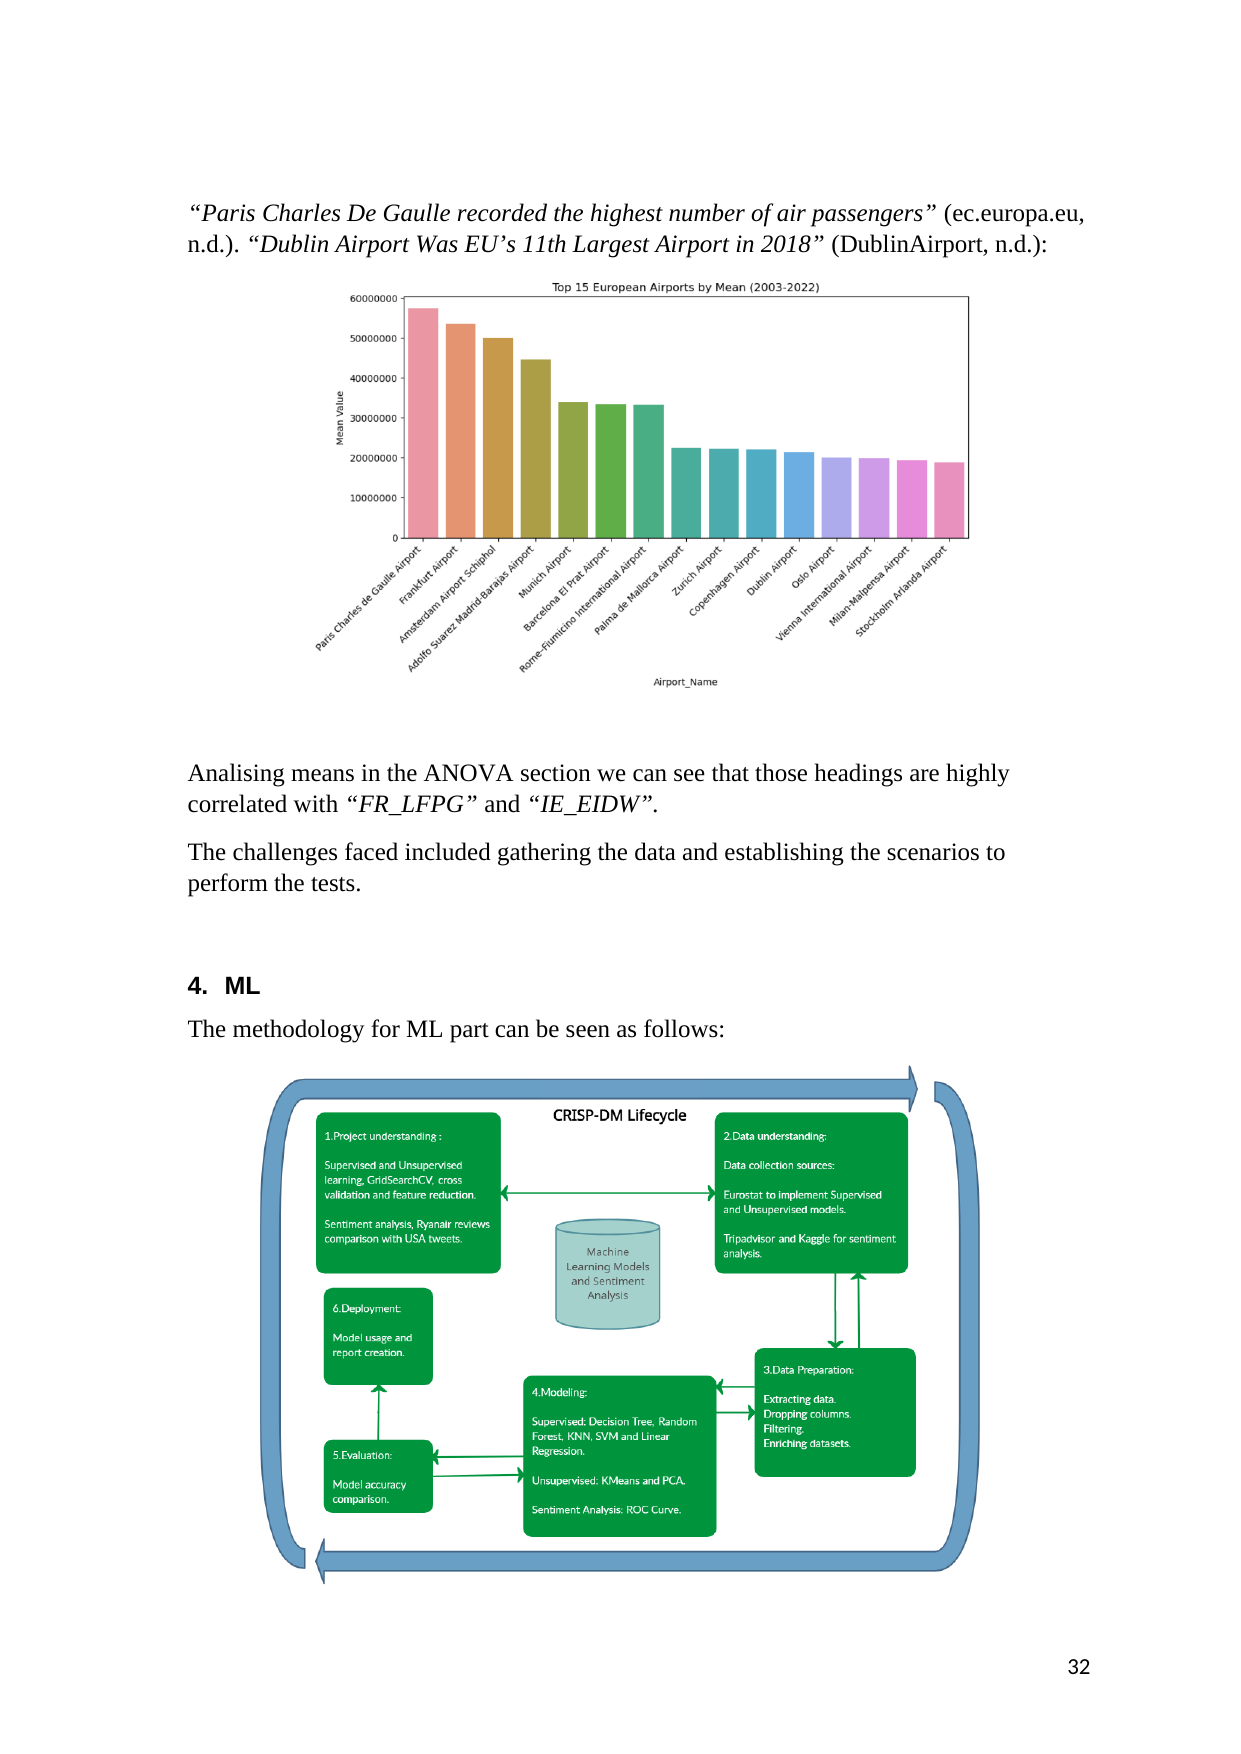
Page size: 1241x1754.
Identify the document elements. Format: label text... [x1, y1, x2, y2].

text Analising means in the ANOVA section we can see that those headings are highly correlated with “FR_LFPG” and “IE_EIDW”. [187, 758, 1090, 818]
picture [258, 1062, 982, 1586]
text The challenges faced included gathering the data and establishing the scenarios to perform the tests. [187, 837, 1090, 897]
picture [304, 276, 974, 692]
text The methodology for ML part can be seen as follows: [150, 1014, 1090, 1043]
text “Paris Charles De Gaulle recorded the highest number of air passengers” (ec.europa.eu, n.d.). “Dublin Airport Was EU’s 11th Largest Airport in 2018” (DublinAirport, n.d.): [187, 198, 1090, 257]
subtitle ML [187, 971, 1090, 1000]
